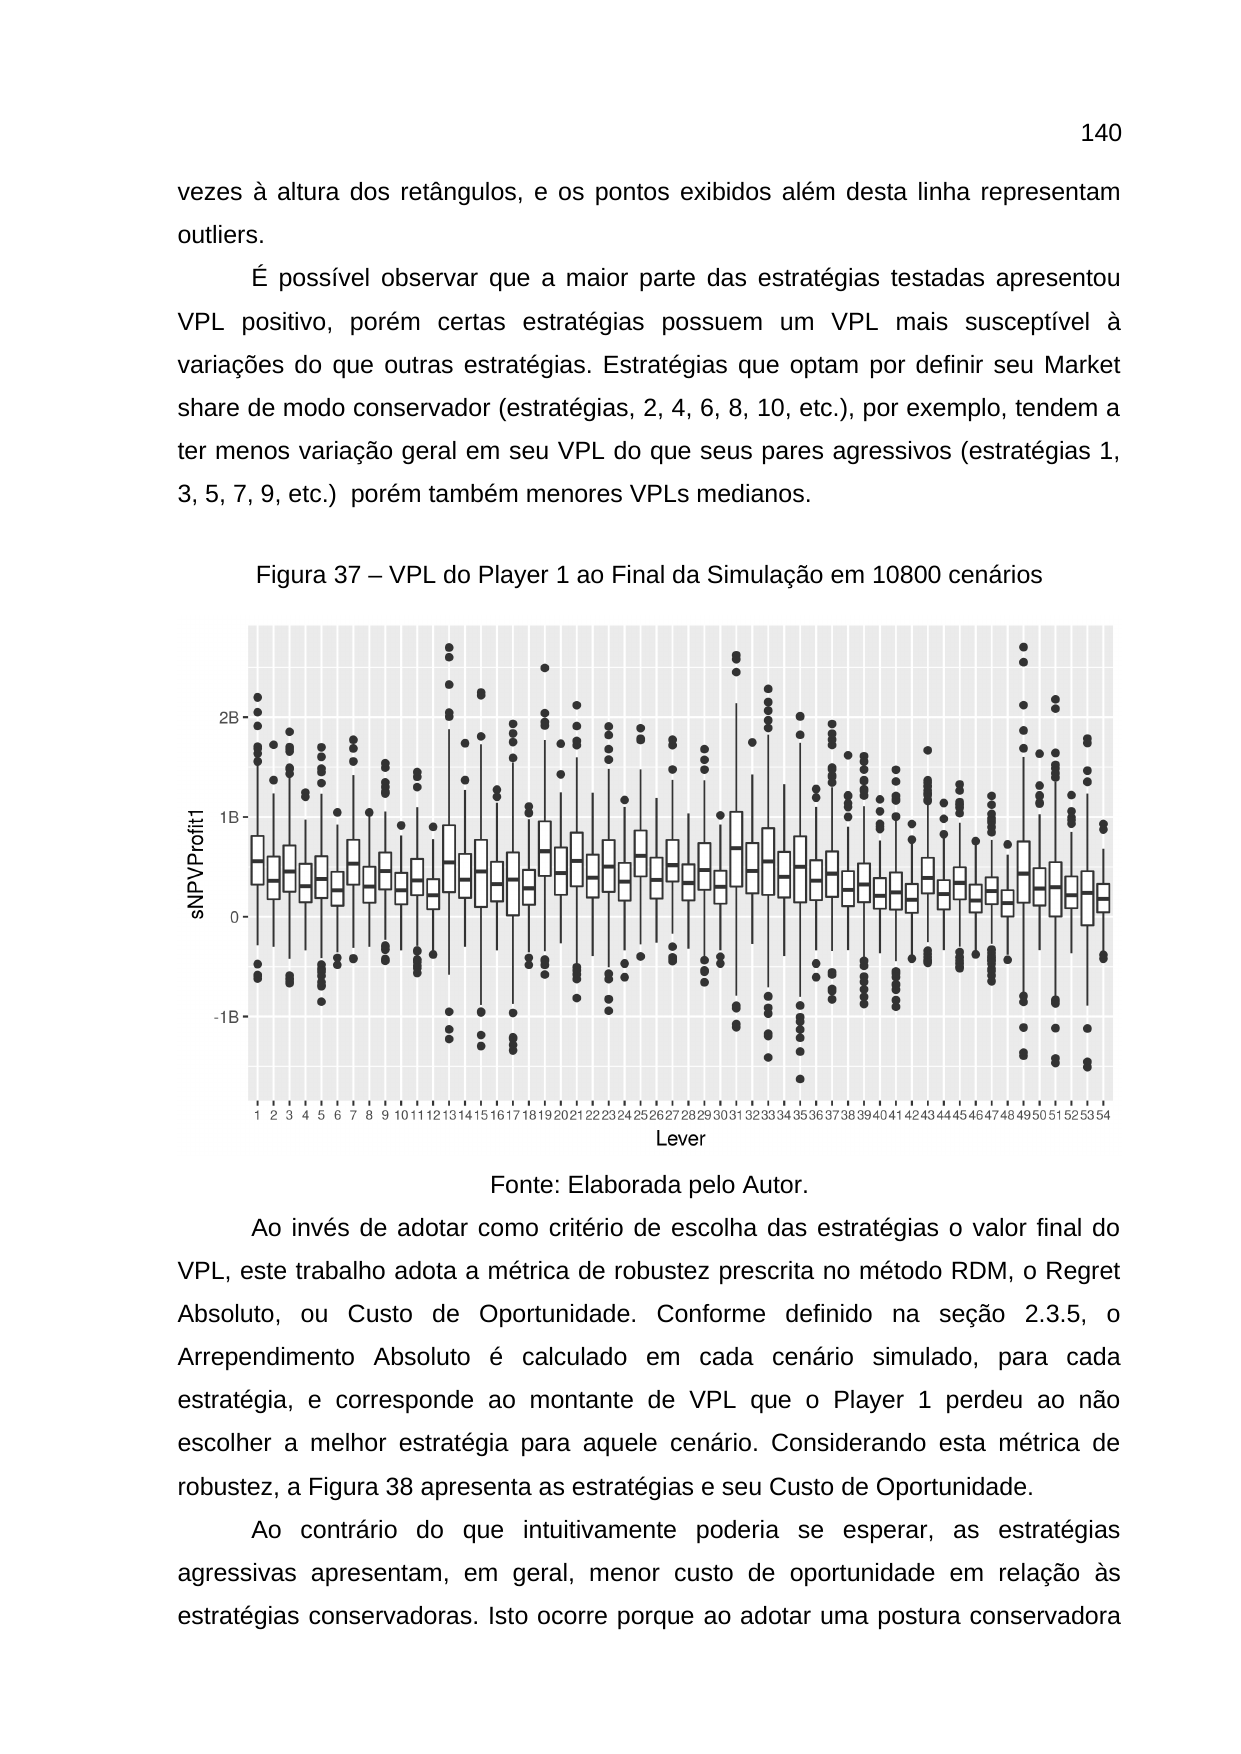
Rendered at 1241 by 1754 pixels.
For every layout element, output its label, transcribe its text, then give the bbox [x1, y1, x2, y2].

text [177, 177, 1122, 249]
picture [177, 615, 1123, 1156]
text Figura 37 – VPL do Player 1 ao Final da Simulação em 10800 cenários [177, 560, 1122, 588]
text É possível observar que a maior parte das estratégias testadas apresentou VPL positivo, porém certas estratégias possuem um VPL mais susceptível à variações do que outras estratégias. Estratégias que optam por definir seu Market share de modo conservador (estratégias, 2, 4, 6, 8, 10, etc.), por exemplo, tendem a ter menos variação geral em seu VPL do que seus pares agressivos (estratégias 1, 3, 5, 7, 9, etc.) porém também menores VPLs medianos. [177, 263, 1122, 508]
text Fonte: Elaborada pelo Autor. [177, 1169, 1122, 1198]
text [177, 1514, 1122, 1629]
text Ao invés de adotar como critério de escolha das estratégias o valor final do VPL, este trabalho adota a métrica de robustez prescrita no método RDM, o Regret Absoluto, ou Custo de Oportunidade. Conforme definido na seção 2.3.5, o Arrependimento Absoluto é calculado em cada cenário simulado, para cada estratégia, e corresponde ao montante de VPL que o Player 1 perdeu ao não escolher a melhor estratégia para aquele cenário. Considerando esta métrica de robustez, a Figura 38 apresenta as estratégias e seu Custo de Oportunidade. [177, 1213, 1122, 1500]
